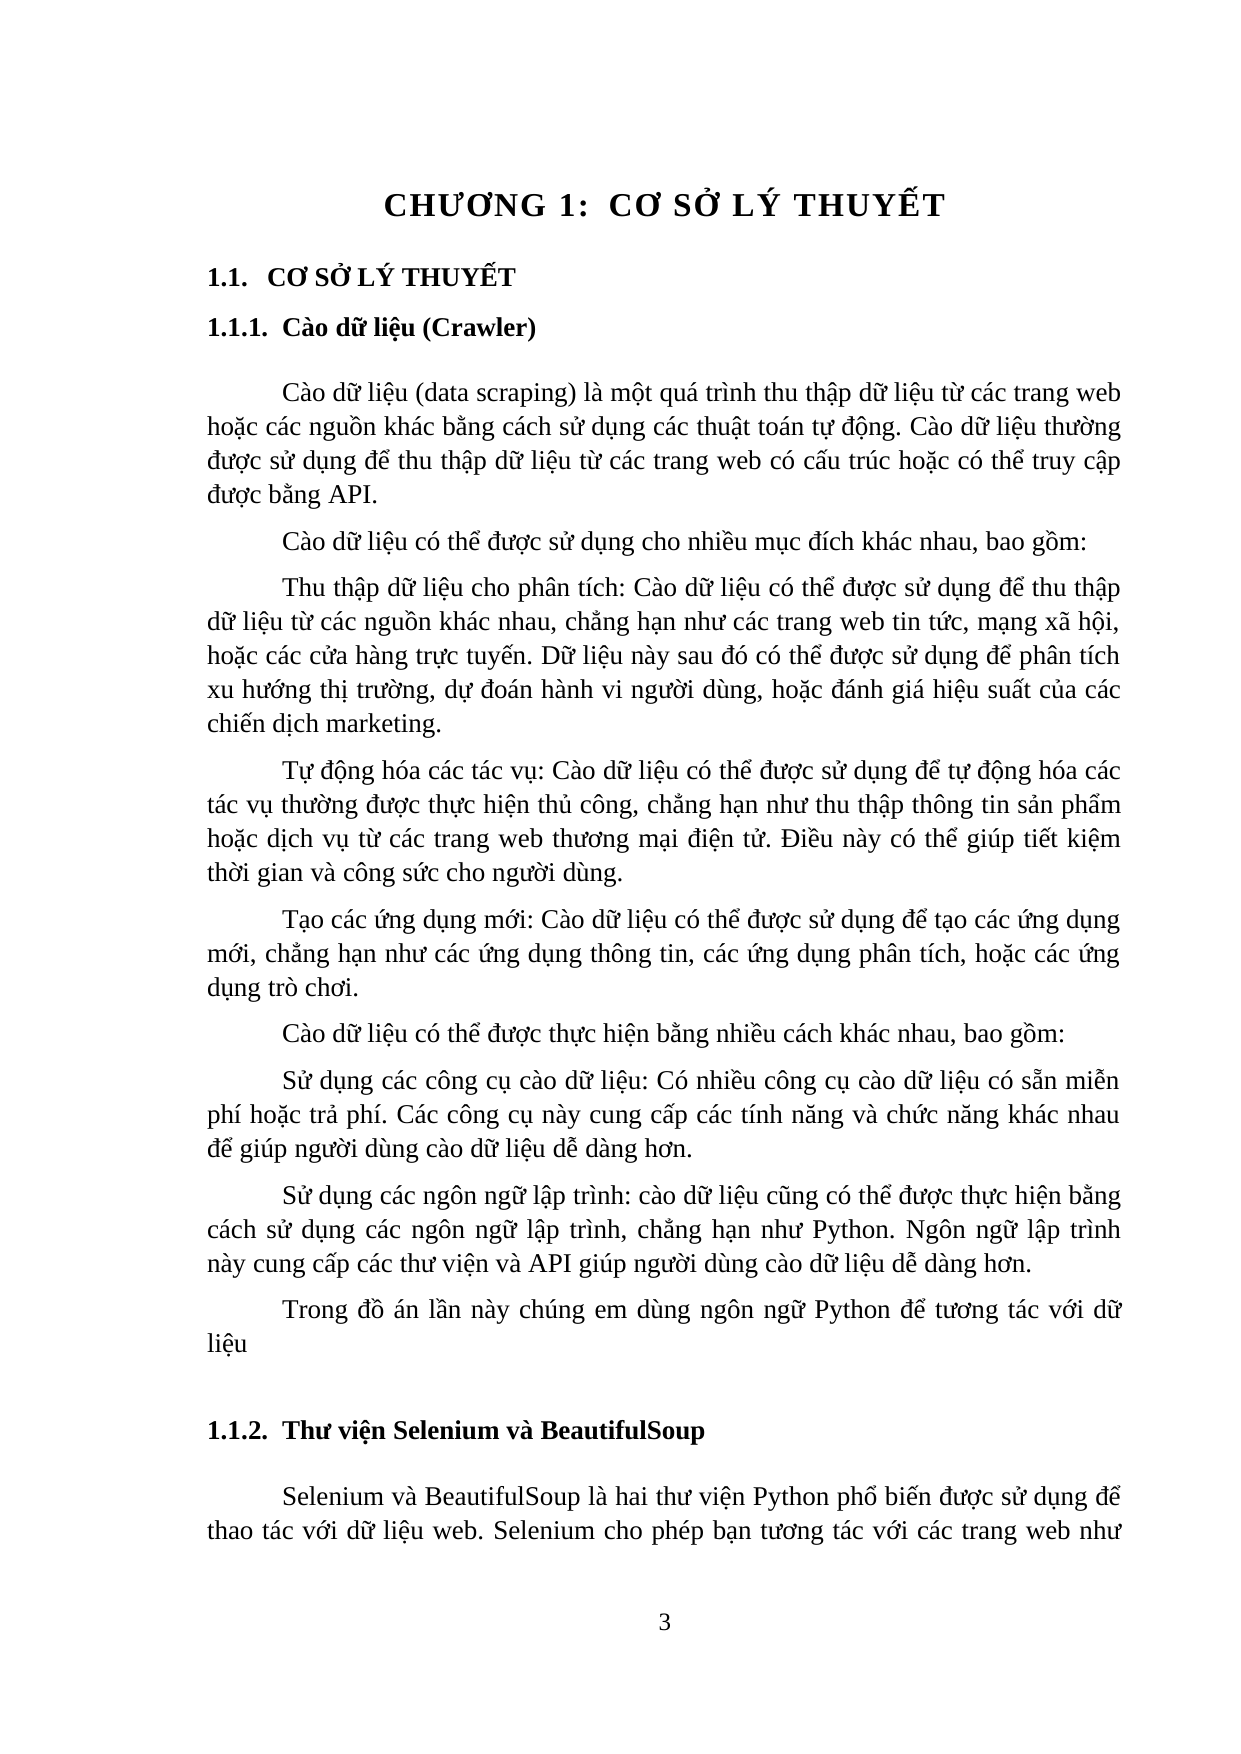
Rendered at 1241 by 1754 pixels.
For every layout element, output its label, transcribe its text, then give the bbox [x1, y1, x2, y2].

text Tự động hóa các tác vụ: Cào dữ liệu có thể được sử dụng để tự động hóa các tác vụ thường được thực hiện thủ công, chẳng hạn như thu thập thông tin sản phẩm hoặc dịch vụ từ các trang web thương mại điện tử. Điều này có thể giúp tiết kiệm thời gian và công sức cho người dùng. [207, 754, 1122, 888]
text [207, 1480, 1122, 1545]
text Cào dữ liệu có thể được thực hiện bằng nhiều cách khác nhau, bao gồm: [207, 1018, 1122, 1049]
text Thu thập dữ liệu cho phân tích: Cào dữ liệu có thể được sử dụng để thu thập dữ liệu từ các nguồn khác nhau, chẳng hạn như các trang web tin tức, mạng xã hội, hoặc các cửa hàng trực tuyến. Dữ liệu này sau đó có thể được sử dụng để phân tích xu hướng thị trường, dự đoán hành vi người dùng, hoặc đánh giá hiệu suất của các chiến dịch marketing. [207, 572, 1122, 739]
text Sử dụng các công cụ cào dữ liệu: Có nhiều công cụ cào dữ liệu có sẵn miễn phí hoặc trả phí. Các công cụ này cung cấp các tính năng và chức năng khác nhau để giúp người dùng cào dữ liệu dễ dàng hơn. [207, 1064, 1122, 1163]
subtitle Thư viện Selenium và BeautifulSoup [207, 1415, 1122, 1446]
text Trong đồ án lần này chúng em dùng ngôn ngữ Python để tương tác với dữ liệu [207, 1294, 1122, 1359]
subtitle CƠ SỞ LÝ THUYẾT [207, 261, 1122, 292]
text Cào dữ liệu có thể được sử dụng cho nhiều mục đích khác nhau, bao gồm: [207, 525, 1122, 556]
subtitle CƠ SỞ LÝ THUYẾT [207, 185, 1122, 224]
text Tạo các ứng dụng mới: Cào dữ liệu có thể được sử dụng để tạo các ứng dụng mới, chẳng hạn như các ứng dụng thông tin, các ứng dụng phân tích, hoặc các ứng dụng trò chơi. [207, 903, 1122, 1002]
text Cào dữ liệu (data scraping) là một quá trình thu thập dữ liệu từ các trang web hoặc các nguồn khác bằng cách sử dụng các thuật toán tự động. Cào dữ liệu thường được sử dụng để thu thập dữ liệu từ các trang web có cấu trúc hoặc có thể truy cập được bằng API. [207, 376, 1122, 509]
subtitle Cào dữ liệu (Crawler) [207, 311, 1122, 342]
text Sử dụng các ngôn ngữ lập trình: cào dữ liệu cũng có thể được thực hiện bằng cách sử dụng các ngôn ngữ lập trình, chẳng hạn như Python. Ngôn ngữ lập trình này cung cấp các thư viện và API giúp người dùng cào dữ liệu dễ dàng hơn. [207, 1179, 1122, 1278]
